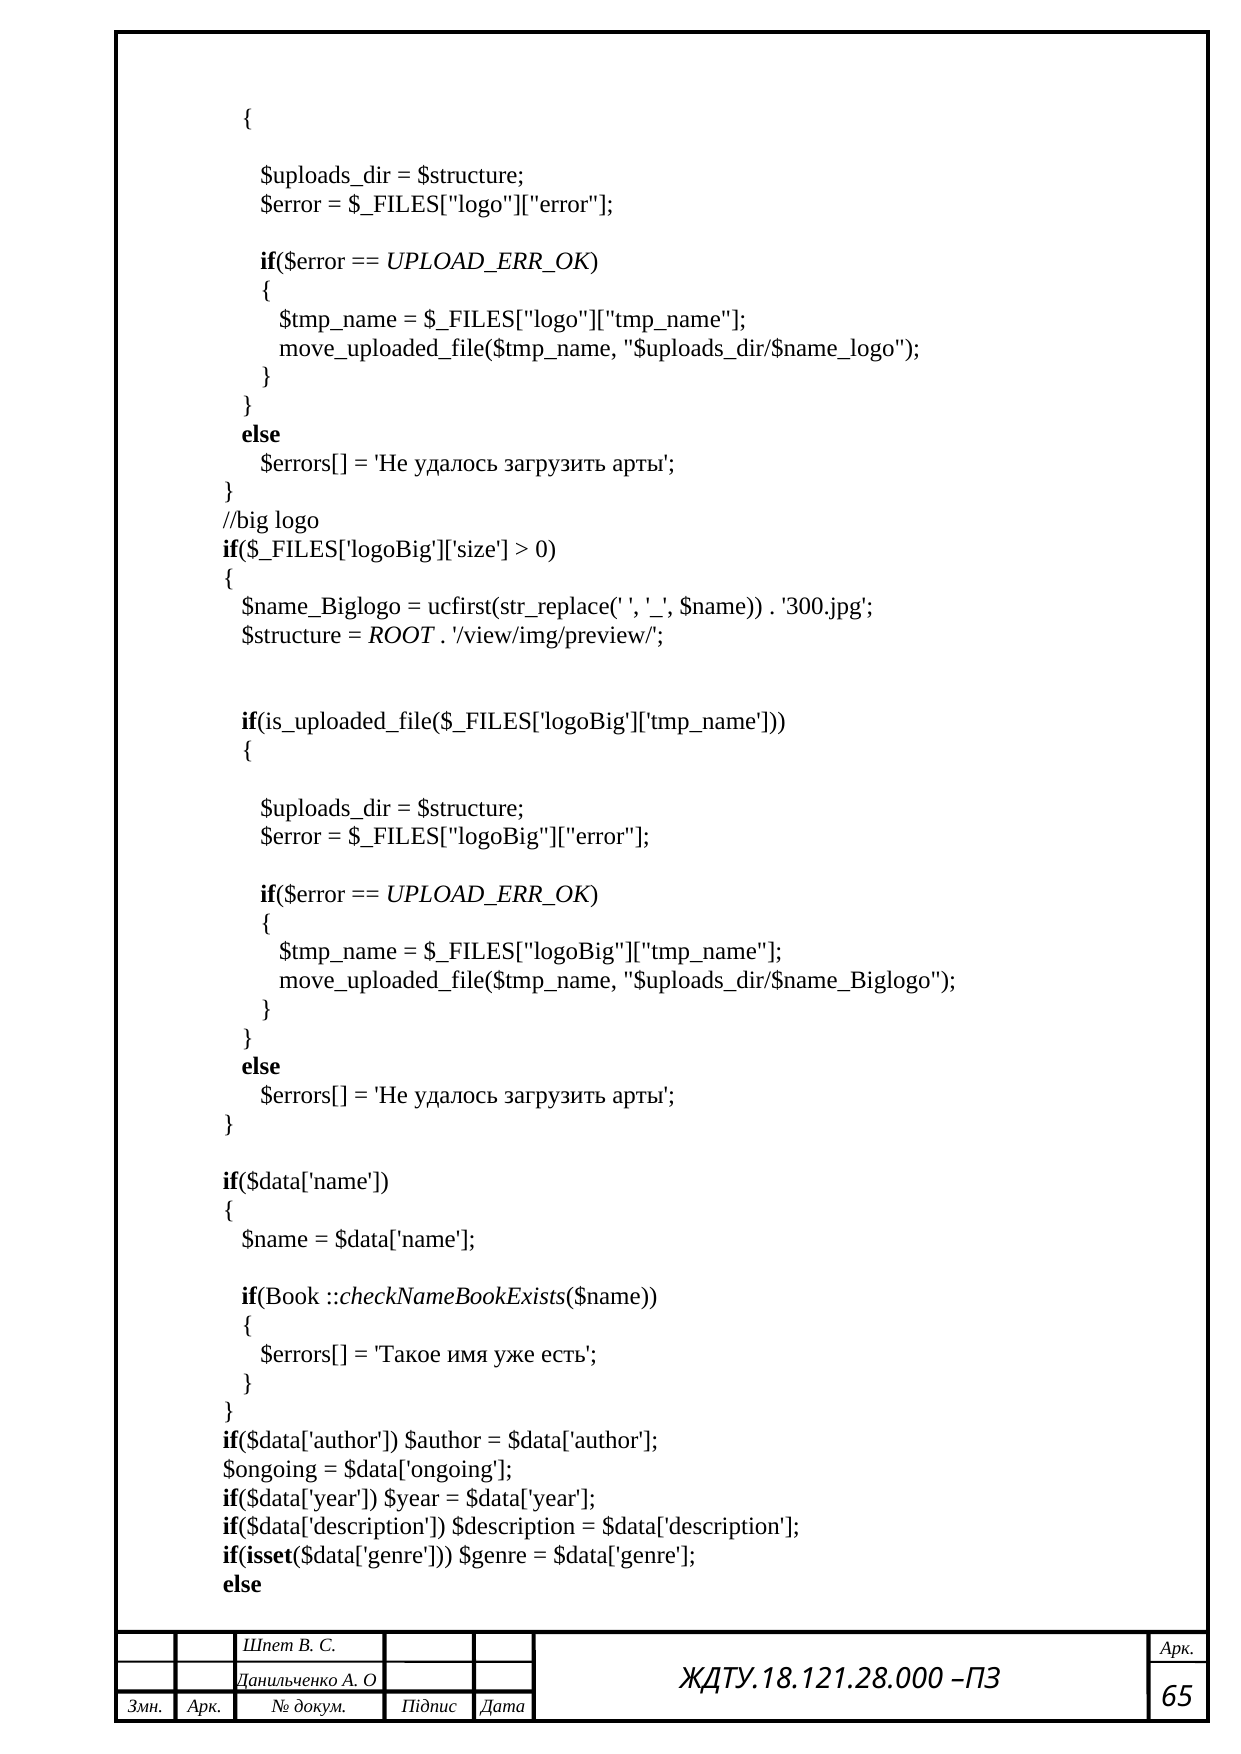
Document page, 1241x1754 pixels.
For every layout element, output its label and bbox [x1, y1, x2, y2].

text [148, 103, 1152, 1598]
